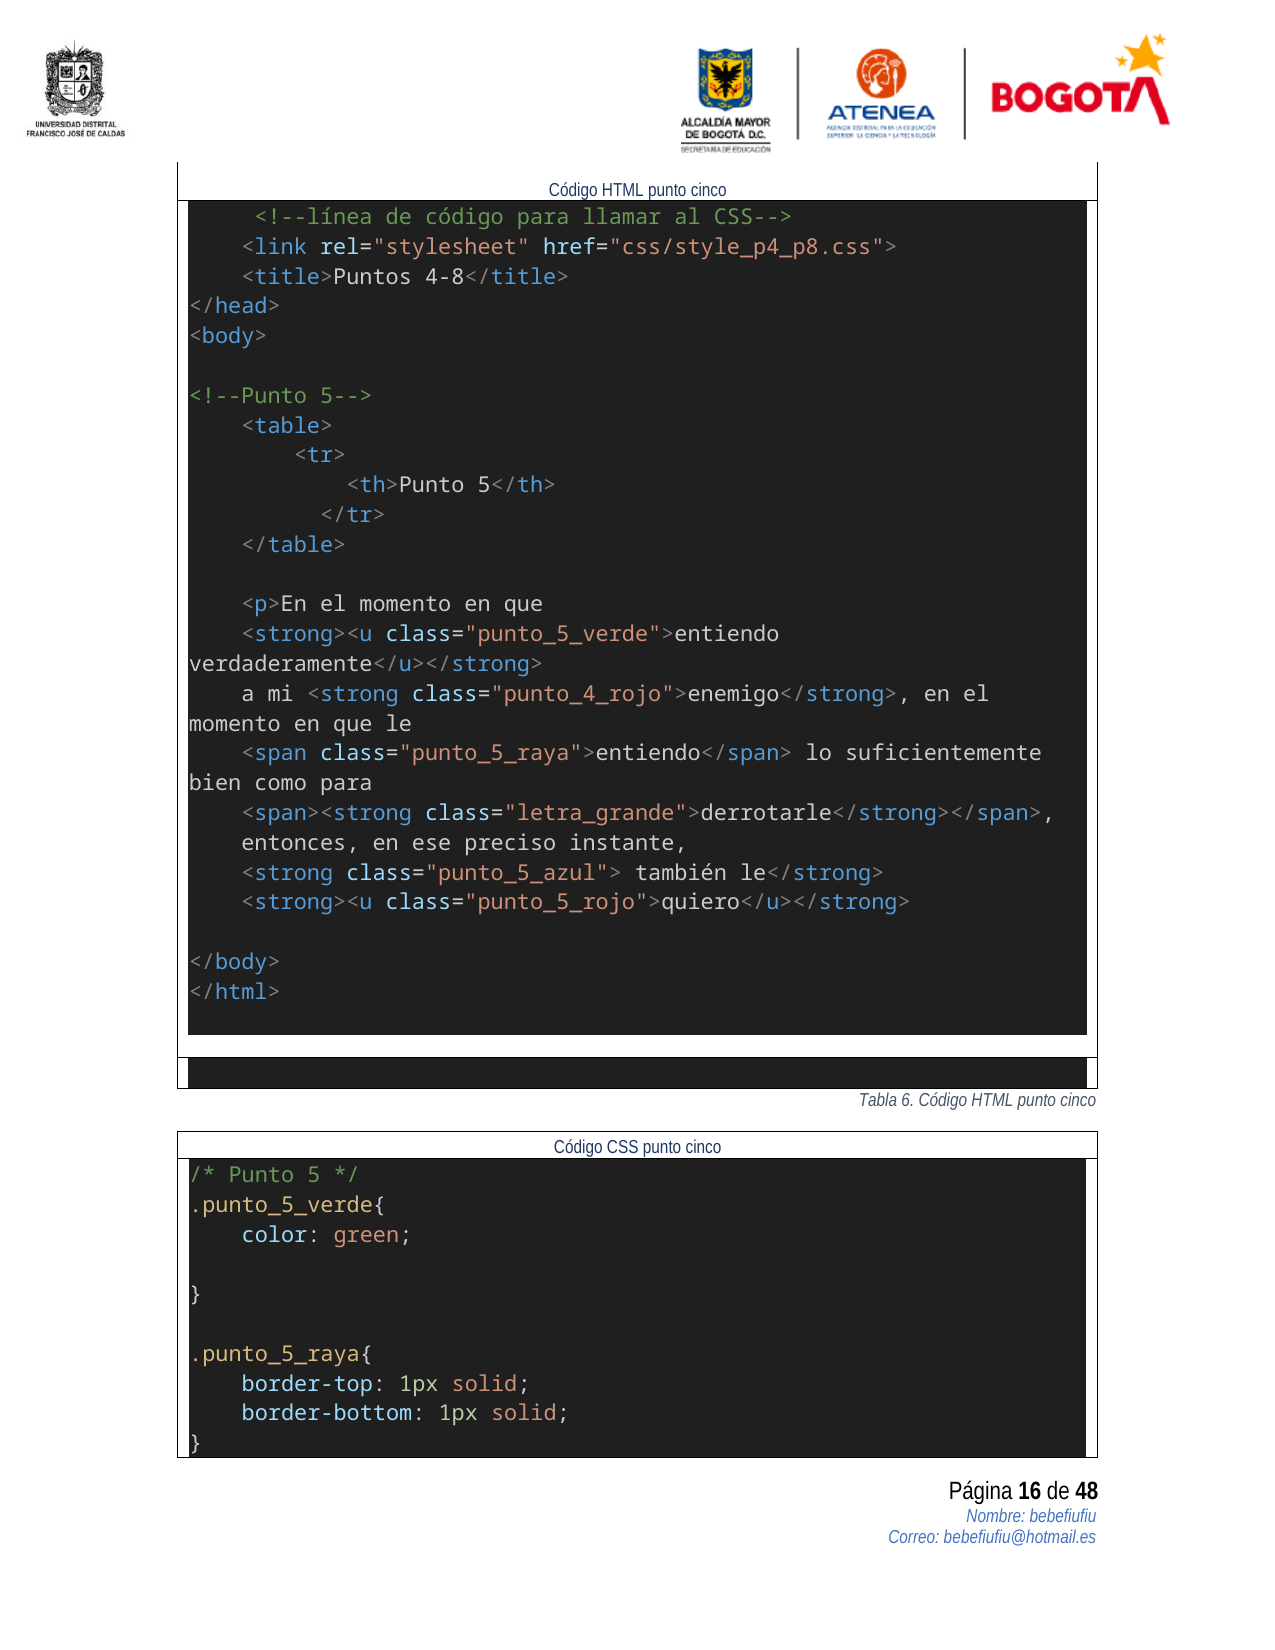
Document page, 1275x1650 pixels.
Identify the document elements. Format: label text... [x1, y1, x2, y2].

table_header Código HTML punto cinco [178, 161, 1097, 200]
table_header Código CSS punto cinco [178, 1132, 1097, 1158]
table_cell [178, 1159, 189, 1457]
table_cell [1087, 1058, 1097, 1088]
picture [0, 20, 1255, 161]
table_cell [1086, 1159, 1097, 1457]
text Tabla 6. Código HTML punto cinco [177, 1089, 1098, 1110]
table_cell [178, 1058, 188, 1088]
